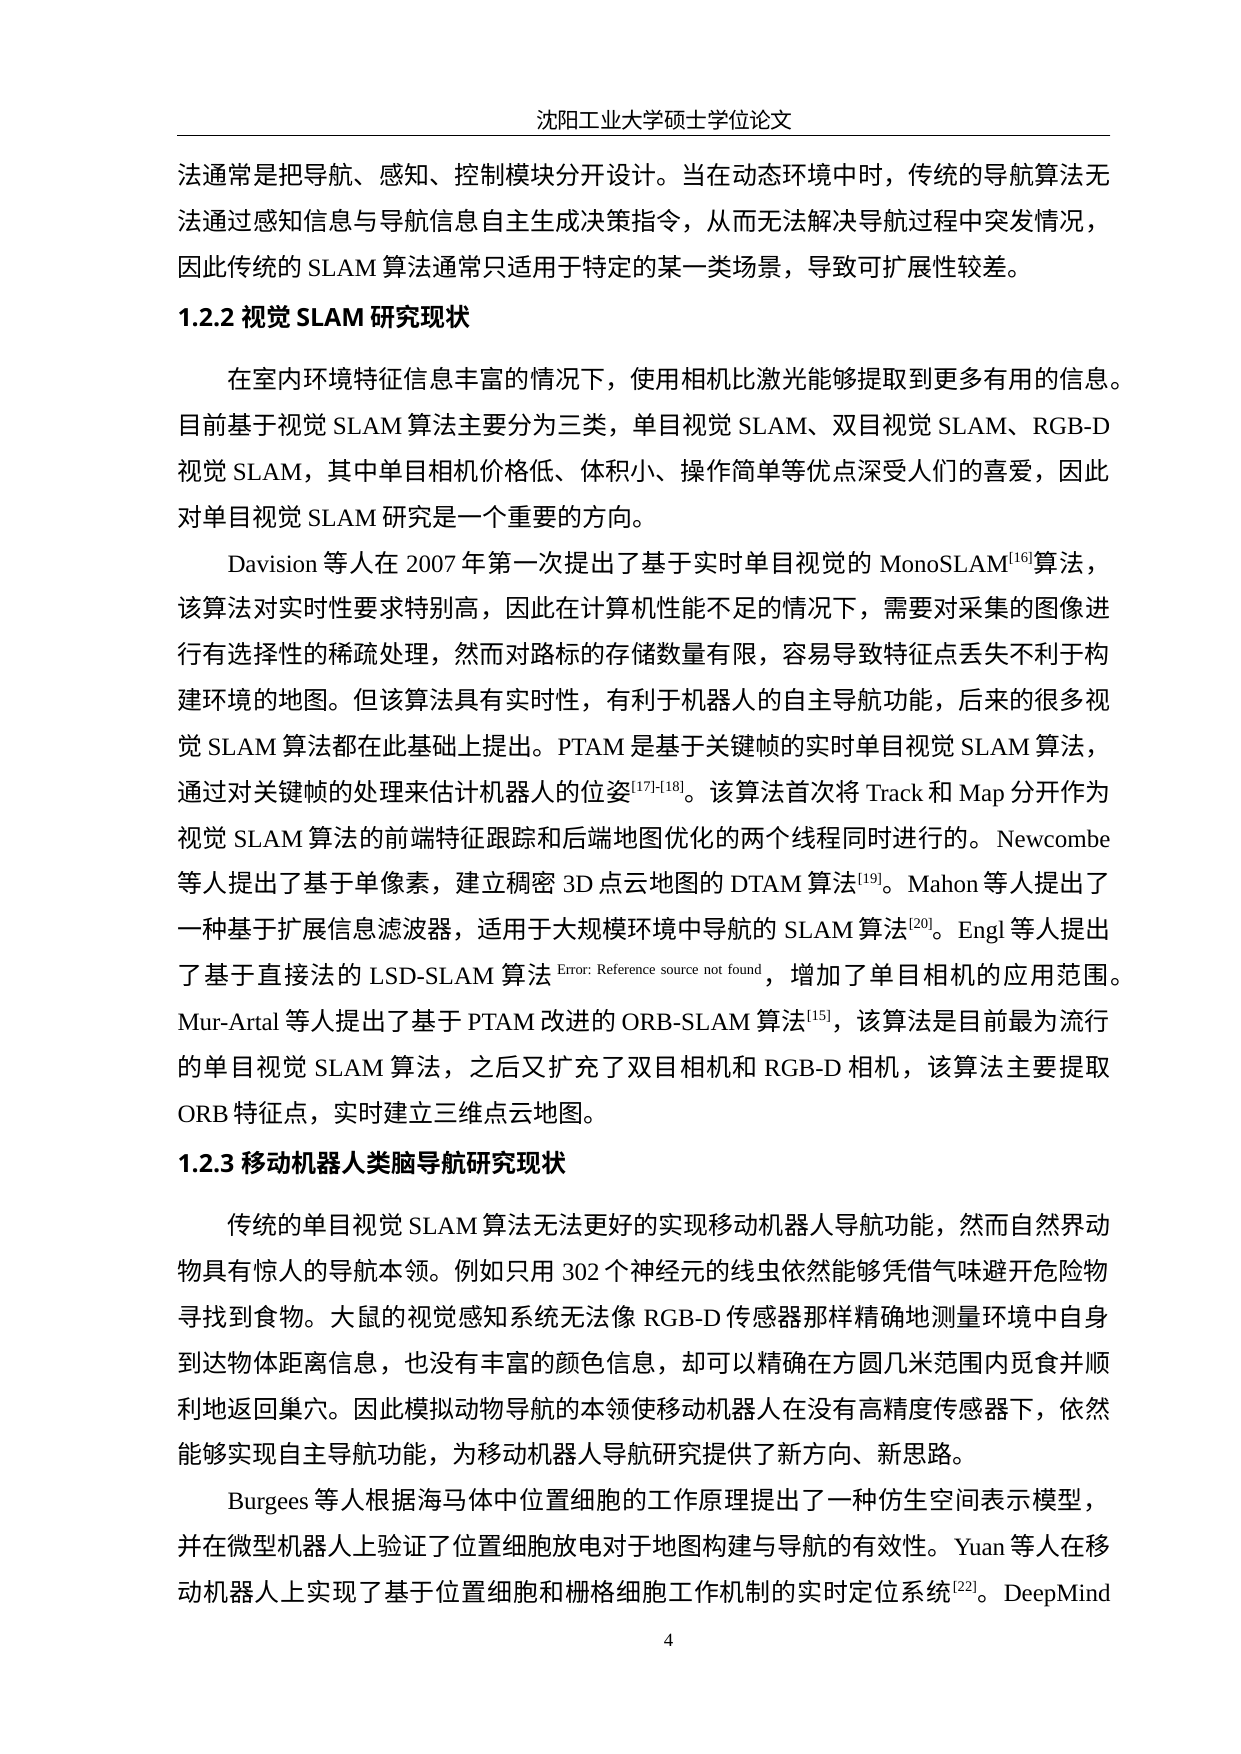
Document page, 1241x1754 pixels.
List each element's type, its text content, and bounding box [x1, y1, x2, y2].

subtitle 1.2.2 视觉SLAM研究现状 [177, 298, 1110, 334]
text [177, 148, 1110, 285]
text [177, 1473, 1110, 1611]
subtitle 1.2.3 移动机器人类脑导航研究现状 [177, 1144, 1110, 1180]
text 在室内环境特征信息丰富的情况下，使用相机比激光能够提取到更多有用的信息。目前基于视觉SLAM算法主要分为三类，单目视觉SLAM、双目视觉SLAM、RGB-D视觉SLAM，其中单目相机价格低、体积小、操作简单等优点深受人们的喜爱，因此对单目视觉SLAM研究是一个重要的方向。 [177, 352, 1110, 535]
text 传统的单目视觉SLAM算法无法更好的实现移动机器人导航功能，然而自然界动物具有惊人的导航本领。例如只用302个神经元的线虫依然能够凭借气味避开危险物寻找到食物。大鼠的视觉感知系统无法像RGB-D传感器那样精确地测量环境中自身到达物体距离信息，也没有丰富的颜色信息，却可以精确在方圆几米范围内觅食并顺利地返回巢穴。因此模拟动物导航的本领使移动机器人在没有高精度传感器下，依然能够实现自主导航功能，为移动机器人导航研究提供了新方向、新思路。 [177, 1198, 1110, 1473]
